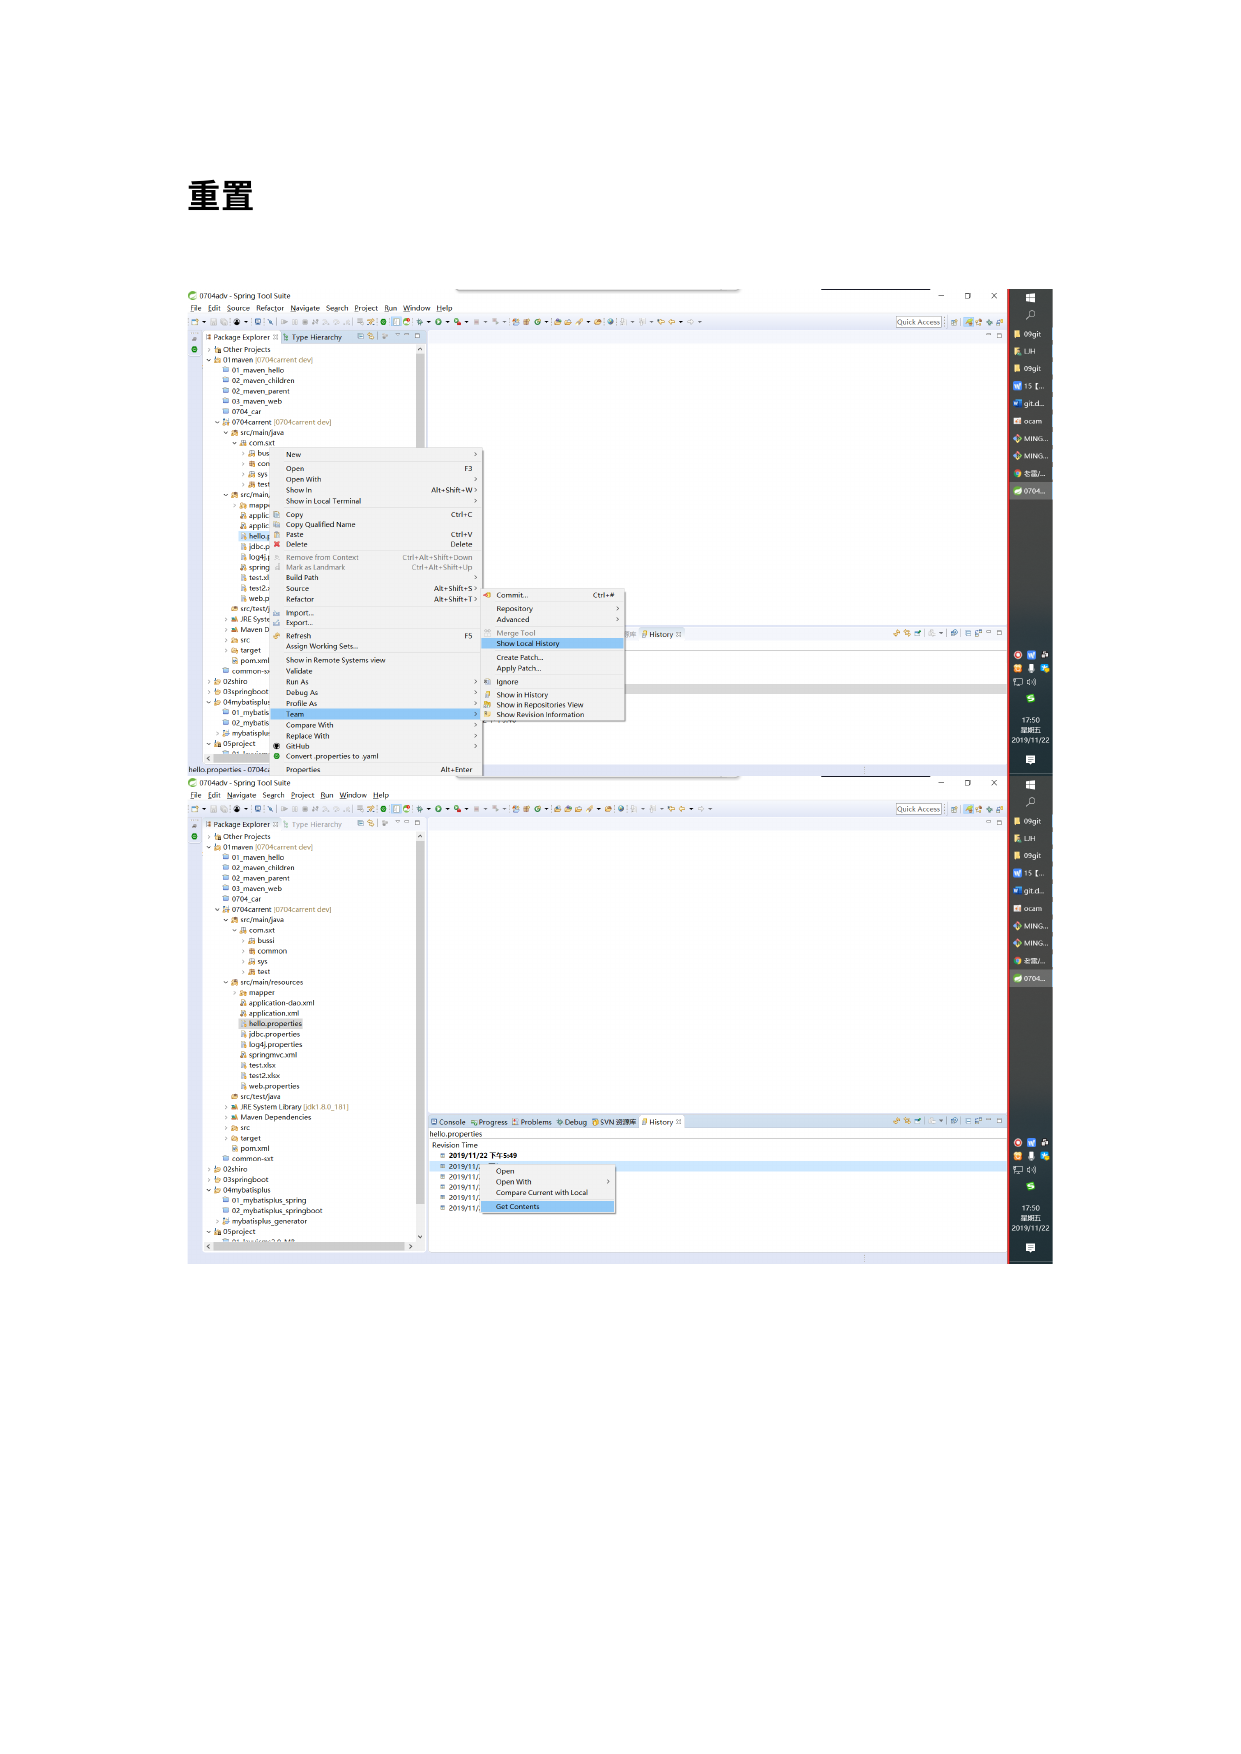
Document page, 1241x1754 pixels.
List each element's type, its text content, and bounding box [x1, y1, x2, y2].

subtitle 重置 [187, 162, 1053, 227]
picture [187, 289, 1053, 1264]
